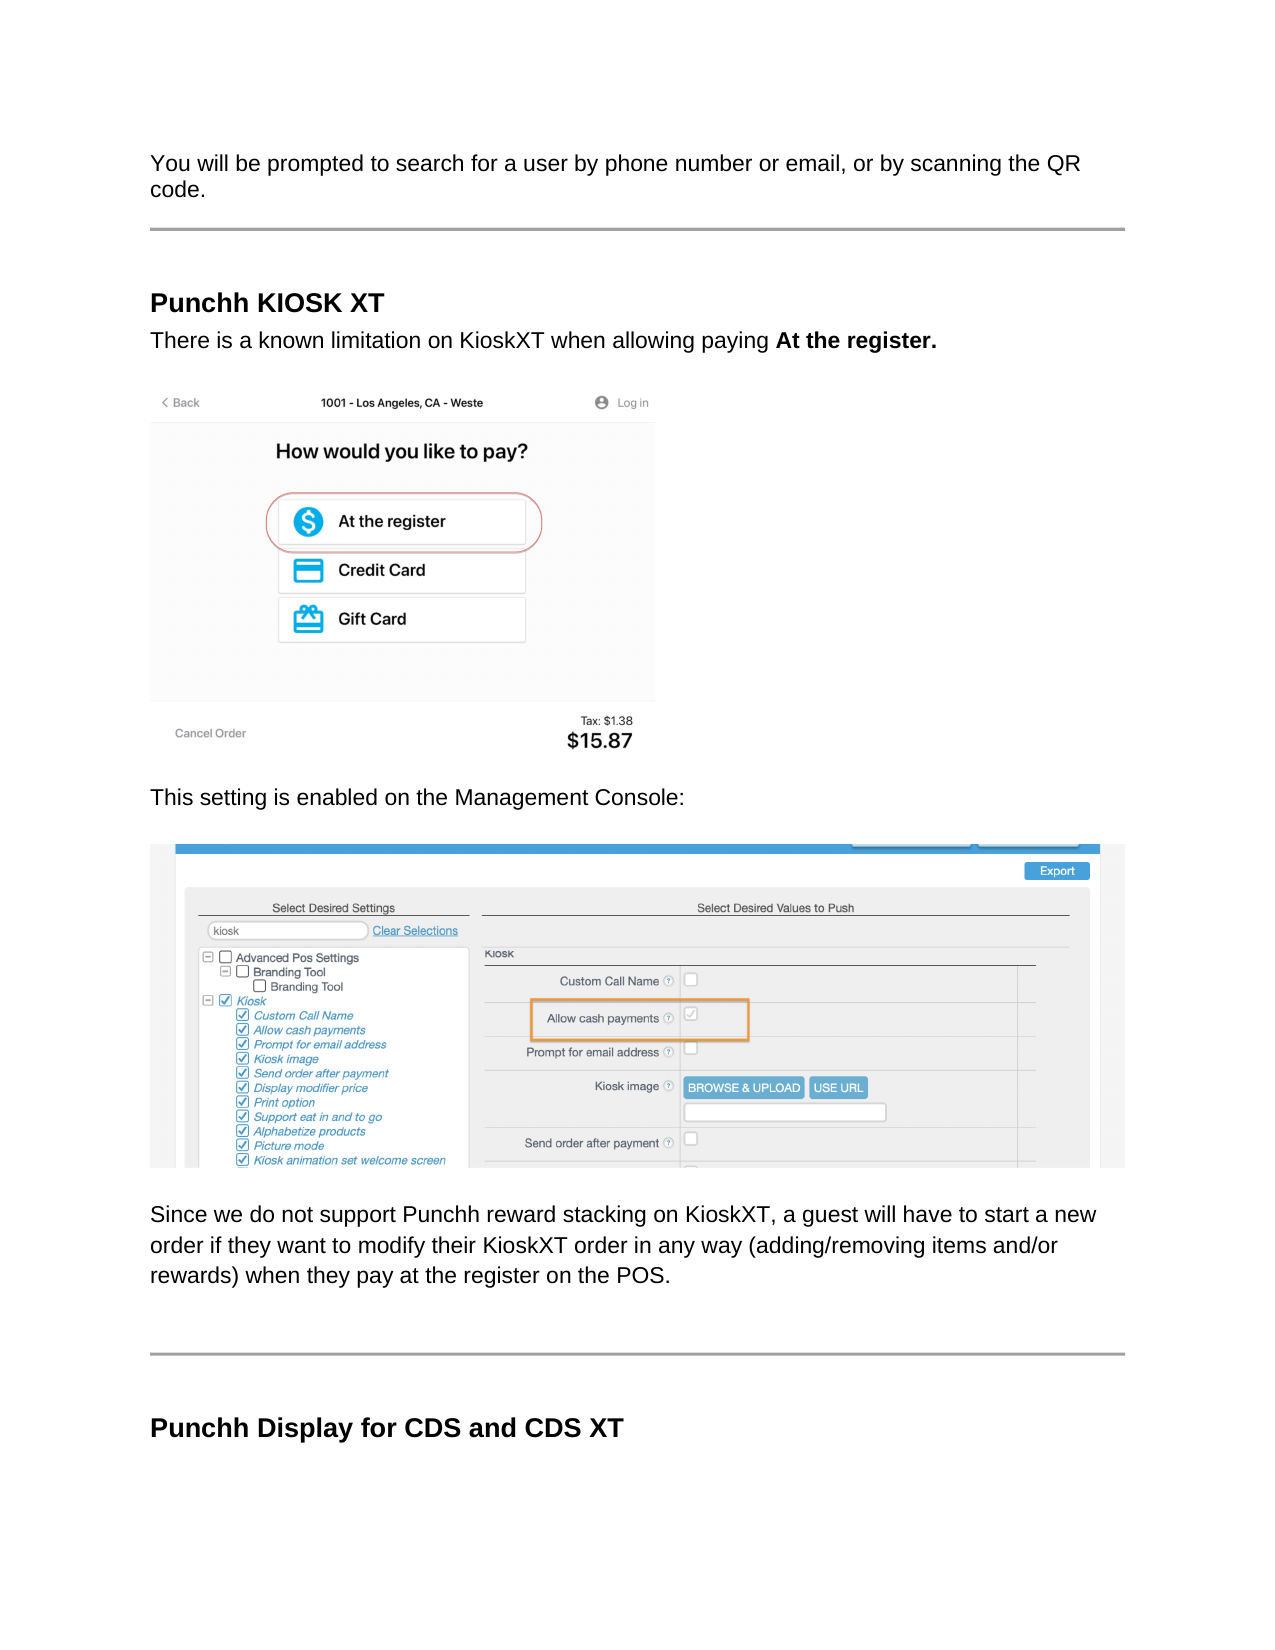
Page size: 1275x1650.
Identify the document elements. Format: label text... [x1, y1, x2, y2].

text There is a known limitation on KioskXT when allowing paying At the register. [150, 327, 1125, 353]
subtitle Punchh KIOSK XT [150, 287, 1125, 318]
text This setting is enabled on the Management Console: [150, 784, 1125, 810]
picture [150, 844, 1125, 1168]
subtitle Punchh Display for CDS and CDS XT [150, 1412, 1125, 1443]
text You will be prompted to search for a user by phone number or email, or by scanning the QR code. [150, 150, 1125, 203]
text Since we do not support Punchh reward stacking on KioskXT, a guest will have to start a new order if they want to modify their KioskXT order in any way (adding/removing items and/or rewards) when they pay at the register on the POS. [150, 1201, 1125, 1288]
picture [150, 387, 656, 750]
